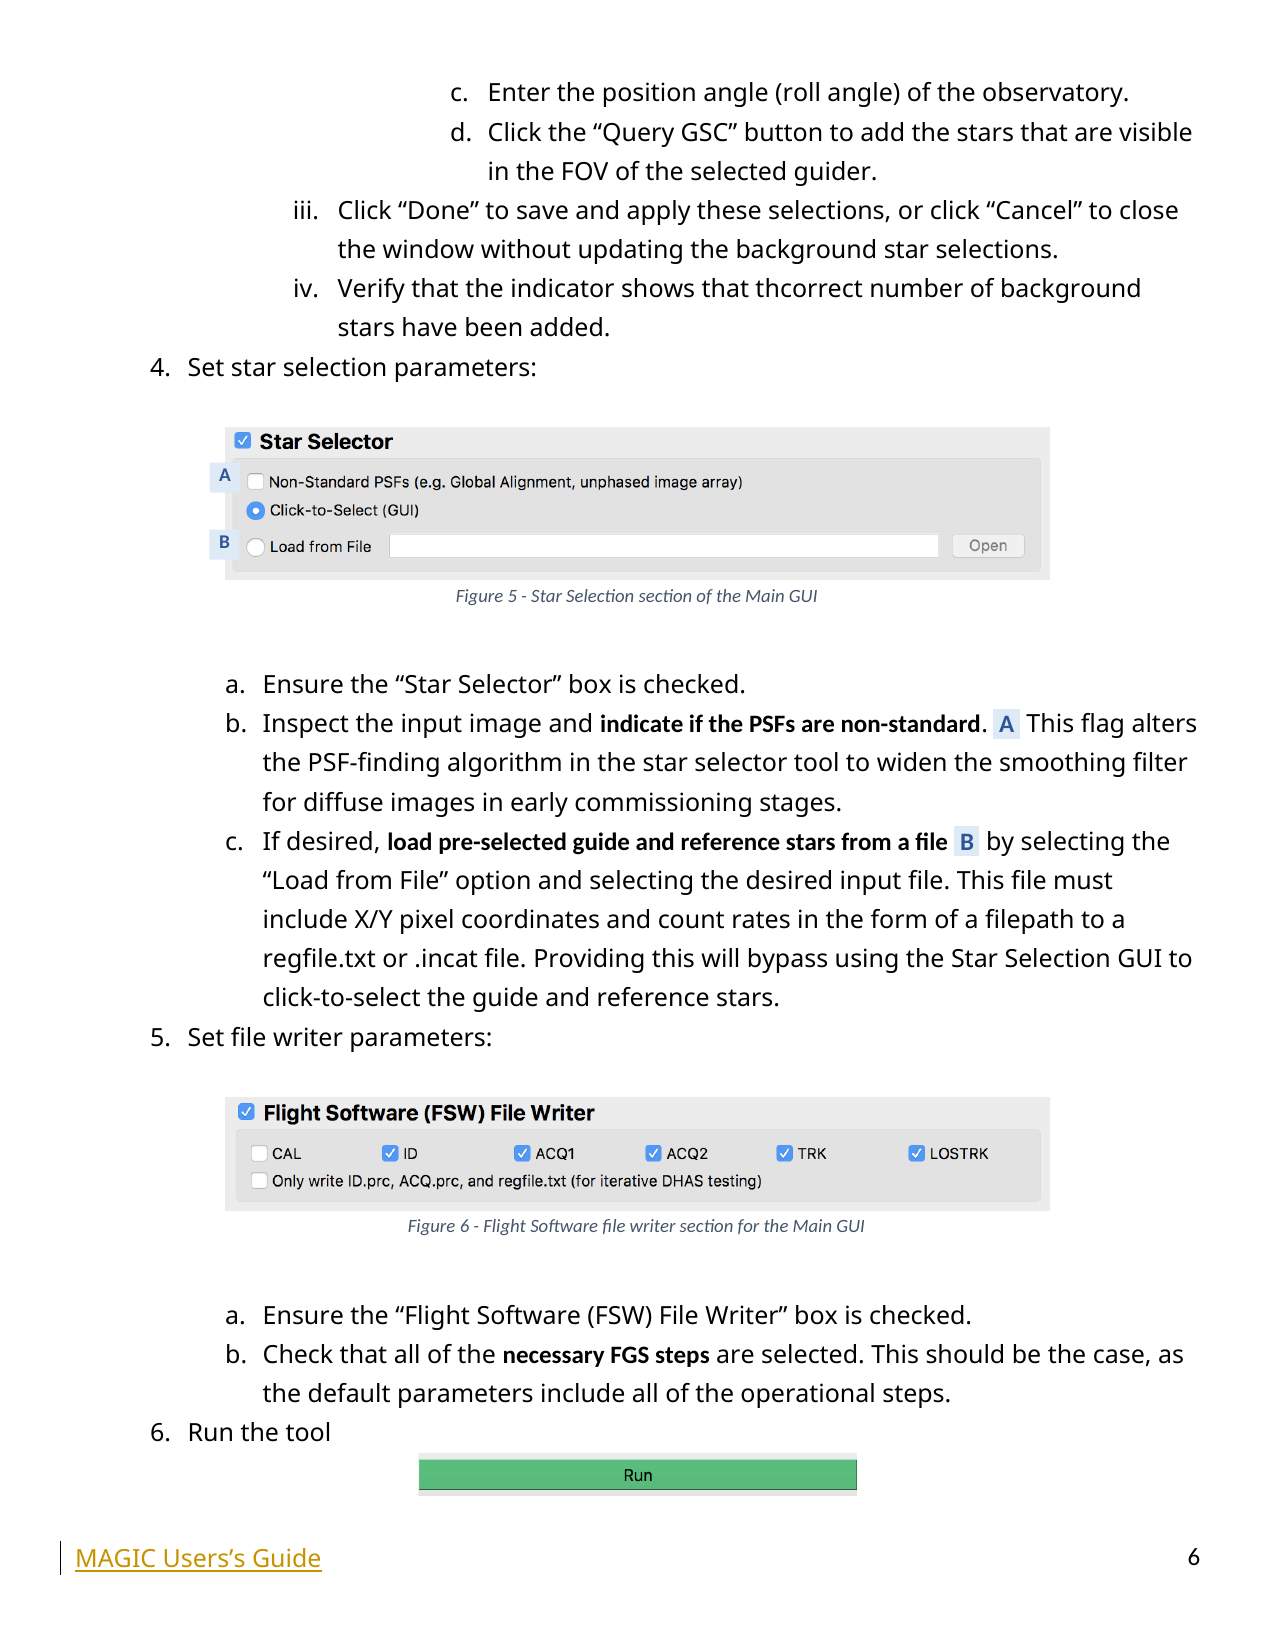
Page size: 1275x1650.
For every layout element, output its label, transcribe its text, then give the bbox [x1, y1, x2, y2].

list Verify that the indicator shows that thcorrect number of background stars have been added. [319, 271, 1200, 344]
list Run the tool [150, 1415, 1200, 1449]
list Enter the position angle (roll angle) of the observatory. [450, 75, 1200, 109]
list Set star selection parameters: [150, 349, 1200, 383]
list Inspect the input image and indicate if the PSFs are non-standard. A This flag alters the PSF-finding algorithm in the star selector tool to widen the smoothing filter for diffuse images in early commissioning stages. [225, 706, 1200, 818]
text Figure - Star Selection section of the Main GUI [75, 584, 1200, 607]
list Ensure the “Flight Software (FSW) File Writer” box is checked. [225, 1297, 1200, 1331]
list If desired, load pre-selected guide and reference stars from a file B by selecting the “Load from File” option and selecting the desired input file. This file must include X/Y pixel coordinates and count rates in the form of a filepath to a regfile.txt or .incat file. Providing this will bypass using the Star Selection GUI to click-to-select the guide and reference stars. [225, 823, 1200, 1014]
text Figure - Flight Software file writer section for the Main GUI [75, 1214, 1200, 1237]
list Ensure the “Star Selector” box is checked. [225, 667, 1200, 701]
list Check that all of the necessary FGS steps are selected. This should be the case, as the default parameters include all of the operational steps. [225, 1336, 1200, 1410]
list Set file writer parameters: [150, 1019, 1200, 1053]
picture [225, 427, 1050, 580]
list Click “Done” to save and apply these selections, or click “Cancel” to close the window without updating the background star selections. [319, 192, 1200, 266]
list Click the “Query GSC” button to add the stars that are visible in the FOV of the selected guider. [450, 114, 1200, 187]
picture [225, 1097, 1050, 1211]
picture [418, 1453, 857, 1496]
